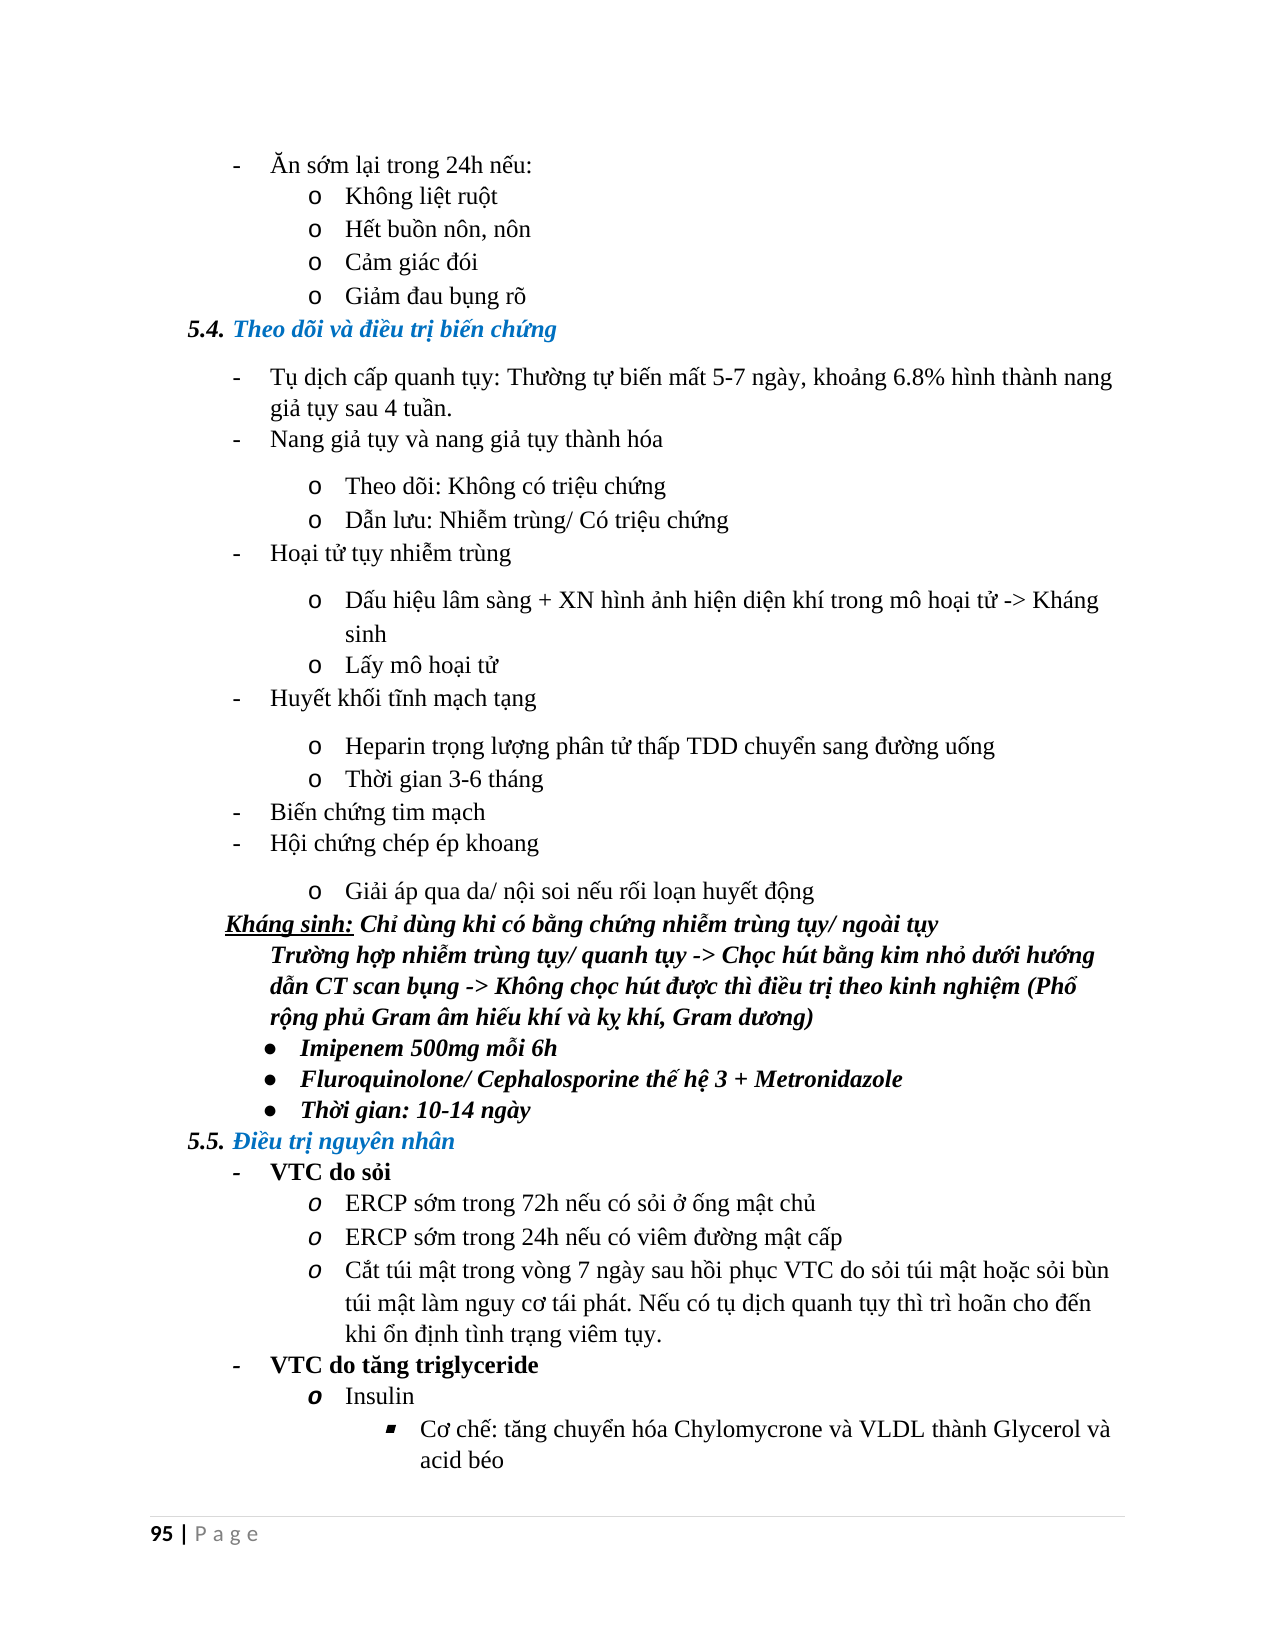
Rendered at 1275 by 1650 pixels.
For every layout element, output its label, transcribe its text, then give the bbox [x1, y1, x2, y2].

list Cảm giác đói [307, 247, 1125, 278]
list Biến chứng tim mạch [232, 797, 1125, 826]
list VTC do tăng triglyceride [232, 1350, 1125, 1379]
list Hội chứng chép ép khoang [232, 828, 1125, 857]
list Dấu hiệu lâm sàng + XN hình ảnh hiện diện khí trong mô hoại tử -> Kháng sinh [307, 586, 1125, 647]
list Điều trị nguyên nhân [187, 1126, 1125, 1155]
list Huyết khối tĩnh mạch tạng [232, 683, 1125, 712]
list Heparin trọng lượng phân tử thấp TDD chuyển sang đường uống [307, 731, 1125, 762]
list Thời gian 3-6 tháng [307, 764, 1125, 795]
list Insulin [307, 1381, 1125, 1412]
list Imipenem 500mg mỗi 6h [262, 1033, 1125, 1062]
list ERCP sớm trong 72h nếu có sỏi ở ống mật chủ [307, 1188, 1125, 1219]
list Giảm đau bụng rõ [307, 281, 1125, 312]
list VTC do sỏi [232, 1157, 1125, 1186]
list Giải áp qua da/ nội soi nếu rối loạn huyết động [307, 876, 1125, 907]
text Trường hợp nhiễm trùng tụy/ quanh tụy -> Chọc hút bằng kim nhỏ dưới hướng dẫn CT scan bụng -> Không chọc hút được thì điều trị theo kinh nghiệm (Phổ rộng phủ Gram âm hiếu khí và kỵ khí, Gram dương) [270, 940, 1125, 1031]
list Lấy mô hoại tử [307, 650, 1125, 681]
list Ăn sớm lại trong 24h nếu: [232, 150, 1125, 179]
list ERCP sớm trong 24h nếu có viêm đường mật cấp [307, 1222, 1125, 1253]
list Hoại tử tụy nhiễm trùng [232, 538, 1125, 567]
list Dẫn lưu: Nhiễm trùng/ Có triệu chứng [307, 505, 1125, 536]
list Hết buồn nôn, nôn [307, 214, 1125, 245]
list Nang giả tụy và nang giả tụy thành hóa [232, 424, 1125, 452]
list Tụ dịch cấp quanh tụy: Thường tự biến mất 5-7 ngày, khoảng 6.8% hình thành nang giả tụy sau 4 tuần. [232, 362, 1125, 421]
text Kháng sinh: Chỉ dùng khi có bằng chứng nhiễm trùng tụy/ ngoài tụy [150, 909, 1125, 938]
list Không liệt ruột [307, 181, 1125, 212]
list Fluroquinolone/ Cephalosporine thế hệ 3 + Metronidazole [262, 1064, 1125, 1093]
list Theo dõi và điều trị biến chứng [187, 314, 1125, 343]
list Thời gian: 10-14 ngày [262, 1095, 1125, 1124]
list Theo dõi: Không có triệu chứng [307, 471, 1125, 502]
list Cắt túi mật trong vòng 7 ngày sau hồi phục VTC do sỏi túi mật hoặc sỏi bùn túi mật làm nguy cơ tái phát. Nếu có tụ dịch quanh tụy thì trì hoãn cho đến khi ổn định tình trạng viêm tụy. [307, 1255, 1125, 1348]
list Cơ chế: tăng chuyển hóa Chylomycrone và VLDL thành Glycerol và acid béo [382, 1414, 1125, 1474]
